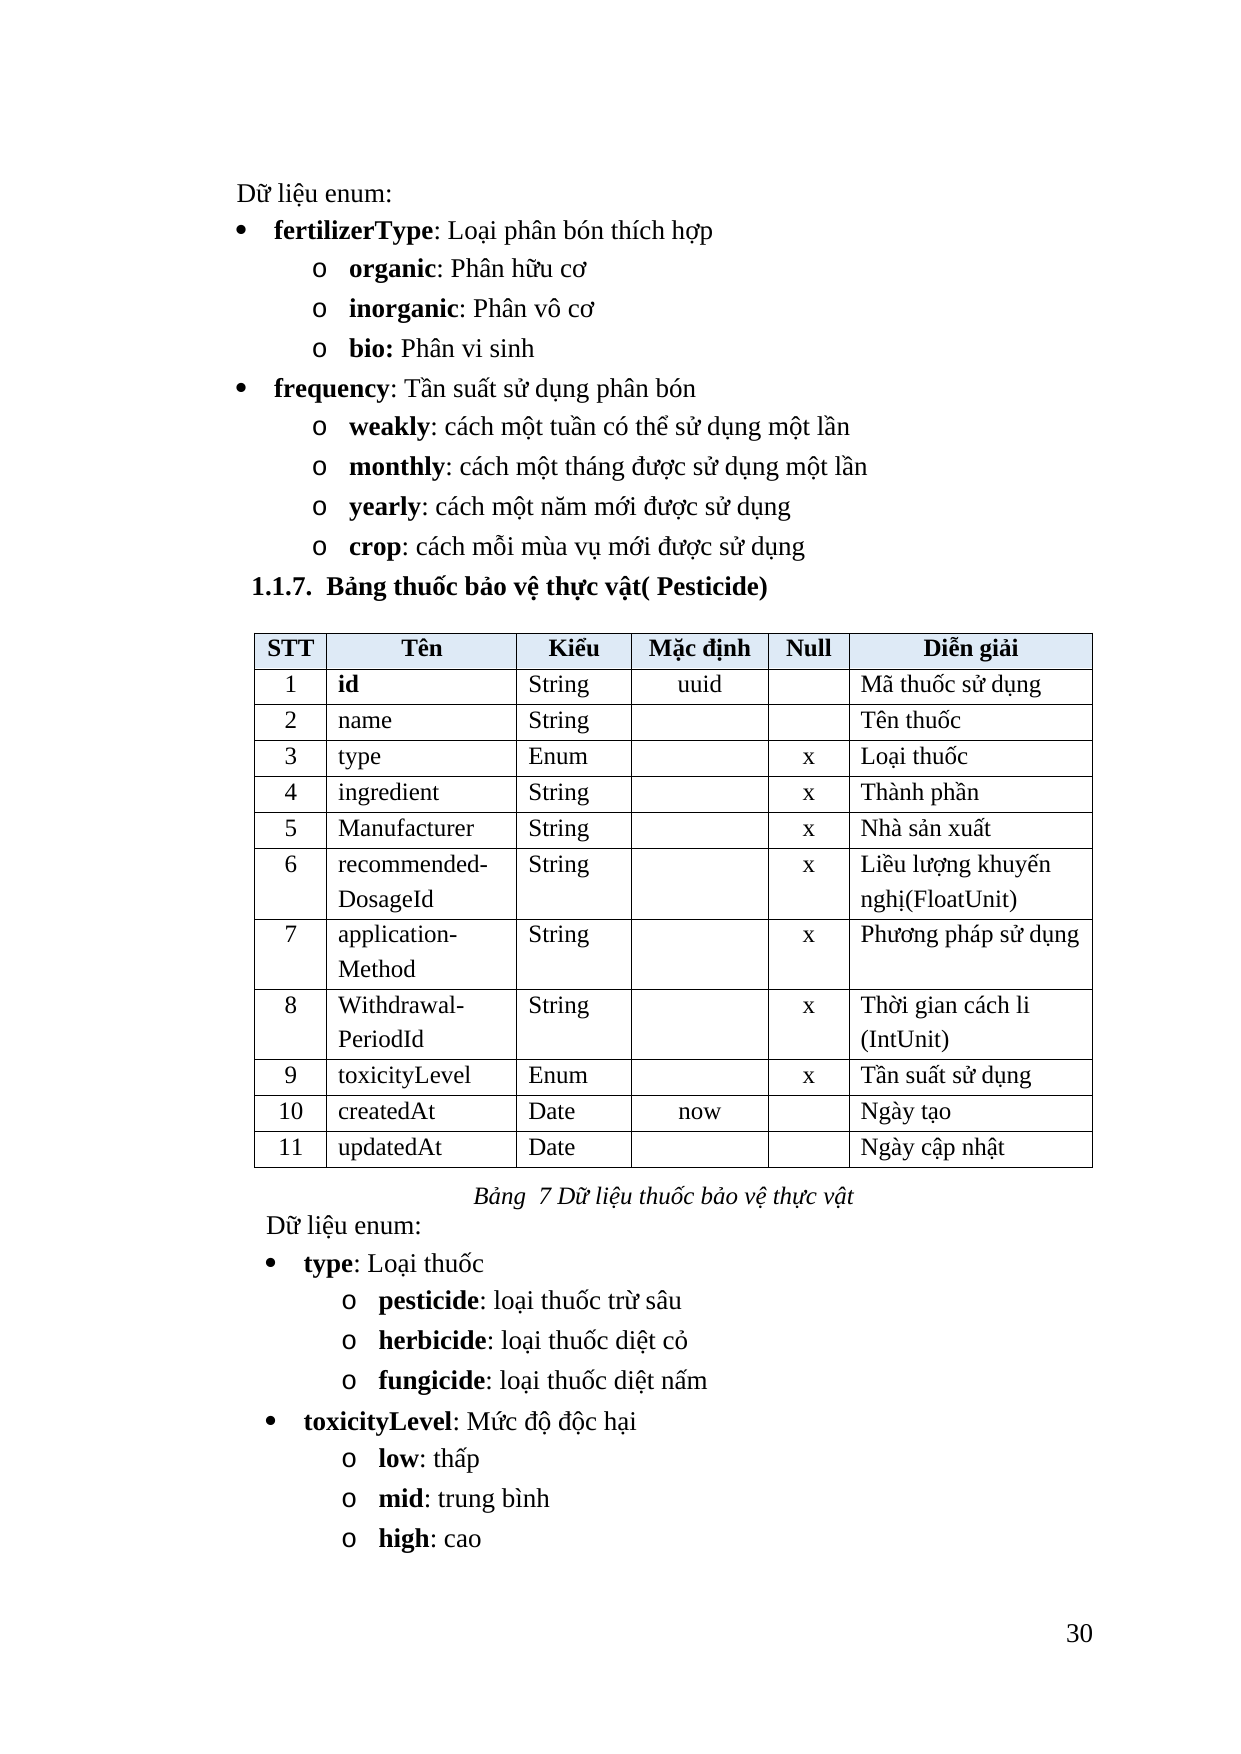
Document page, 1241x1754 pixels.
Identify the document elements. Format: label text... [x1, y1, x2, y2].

text Dữ liệu enum: [236, 177, 1093, 208]
table_cell Mã thuốc sử dụng [850, 670, 1092, 704]
table_cell id [327, 670, 516, 704]
table_cell [632, 705, 768, 740]
table_cell [632, 920, 768, 989]
table_cell Ngày tạo [850, 1096, 1092, 1131]
table_cell Manufacturer [327, 813, 516, 848]
table_cell Enum [517, 1060, 631, 1095]
subtitle Bảng thuốc bảo vệ thực vật( Pesticide) [251, 570, 1093, 601]
table_cell ingredient [327, 777, 516, 812]
list frequency: Tần suất sử dụng phân bón [236, 372, 1093, 403]
table_cell x [769, 741, 849, 776]
table_cell x [769, 813, 849, 848]
table_cell Thành phần [850, 777, 1092, 812]
list organic: Phân hữu cơ [311, 252, 1093, 285]
table_cell [769, 1132, 849, 1167]
table_cell 7 [255, 920, 326, 989]
table_cell Date [517, 1132, 631, 1167]
list herbicide: loại thuốc diệt cỏ [341, 1324, 1093, 1358]
list fungicide: loại thuốc diệt nấm [341, 1364, 1093, 1398]
list yearly: cách một năm mới được sử dụng [311, 490, 1093, 523]
table_cell Withdrawal- PeriodId [327, 990, 516, 1059]
table_cell [632, 849, 768, 918]
table_cell String [517, 670, 631, 704]
list inorganic: Phân vô cơ [311, 292, 1093, 326]
table_cell 2 [255, 705, 326, 740]
table_cell x [769, 777, 849, 812]
table_cell [769, 705, 849, 740]
table_cell String [517, 813, 631, 848]
list pesticide: loại thuốc trừ sâu [341, 1284, 1093, 1318]
table_cell Tần suất sử dụng [850, 1060, 1092, 1095]
table_cell [632, 777, 768, 812]
table_cell [632, 990, 768, 1059]
table_header Tên [327, 634, 516, 668]
list high: cao [341, 1522, 1093, 1556]
table_header Null [769, 634, 849, 668]
list weakly: cách một tuần có thể sử dụng một lần [311, 410, 1093, 443]
table_cell toxicityLevel [327, 1060, 516, 1095]
table_cell Enum [517, 741, 631, 776]
table_header Mặc định [632, 634, 768, 668]
table_cell application- Method [327, 920, 516, 989]
list low: thấp [341, 1442, 1093, 1476]
table_cell now [632, 1096, 768, 1131]
list toxicityLevel: Mức độ độc hại [266, 1404, 1093, 1436]
table_cell uuid [632, 670, 768, 704]
table_cell [632, 1132, 768, 1167]
table_cell [632, 741, 768, 776]
table_cell 5 [255, 813, 326, 848]
table_cell Ngày cập nhật [850, 1132, 1092, 1167]
list type: Loại thuốc [266, 1247, 1093, 1278]
table_cell x [769, 849, 849, 918]
text Dữ liệu enum: [266, 1209, 1093, 1241]
table_cell Thời gian cách li (IntUnit) [850, 990, 1092, 1059]
table_cell x [769, 990, 849, 1059]
table_cell Tên thuốc [850, 705, 1092, 740]
list monthly: cách một tháng được sử dụng một lần [311, 450, 1093, 483]
table_cell 6 [255, 849, 326, 918]
table_cell [632, 1060, 768, 1095]
table_header Kiểu [517, 634, 631, 668]
table_cell String [517, 777, 631, 812]
table_cell Loại thuốc [850, 741, 1092, 776]
table_cell [769, 1096, 849, 1131]
table_header Diễn giải [850, 634, 1092, 668]
table_cell 4 [255, 777, 326, 812]
table_cell name [327, 705, 516, 740]
list fertilizerType: Loại phân bón thích hợp [236, 214, 1093, 246]
table_cell String [517, 705, 631, 740]
table_cell 8 [255, 990, 326, 1059]
table_cell type [327, 741, 516, 776]
table_cell Nhà sản xuất [850, 813, 1092, 848]
table_cell 1 [255, 670, 326, 704]
table_header STT [255, 634, 326, 668]
table_cell String [517, 849, 631, 918]
table_cell 9 [255, 1060, 326, 1095]
table_cell x [769, 1060, 849, 1095]
table_cell 11 [255, 1132, 326, 1167]
table_cell Phương pháp sử dụng [850, 920, 1092, 989]
table_cell [769, 670, 849, 704]
table_cell 10 [255, 1096, 326, 1131]
table_cell updatedAt [327, 1132, 516, 1167]
table_cell Liều lượng khuyến nghị(FloatUnit) [850, 849, 1092, 918]
list crop: cách mỗi mùa vụ mới được sử dụng [311, 530, 1093, 563]
list mid: trung bình [341, 1482, 1093, 1516]
list bio: Phân vi sinh [311, 332, 1093, 366]
table_cell x [769, 920, 849, 989]
table_cell [632, 813, 768, 848]
table_cell recommended-DosageId [327, 849, 516, 918]
table_cell createdAt [327, 1096, 516, 1131]
table_cell String [517, 990, 631, 1059]
table_cell 3 [255, 741, 326, 776]
table_cell String [517, 920, 631, 989]
table_cell Date [517, 1096, 631, 1131]
